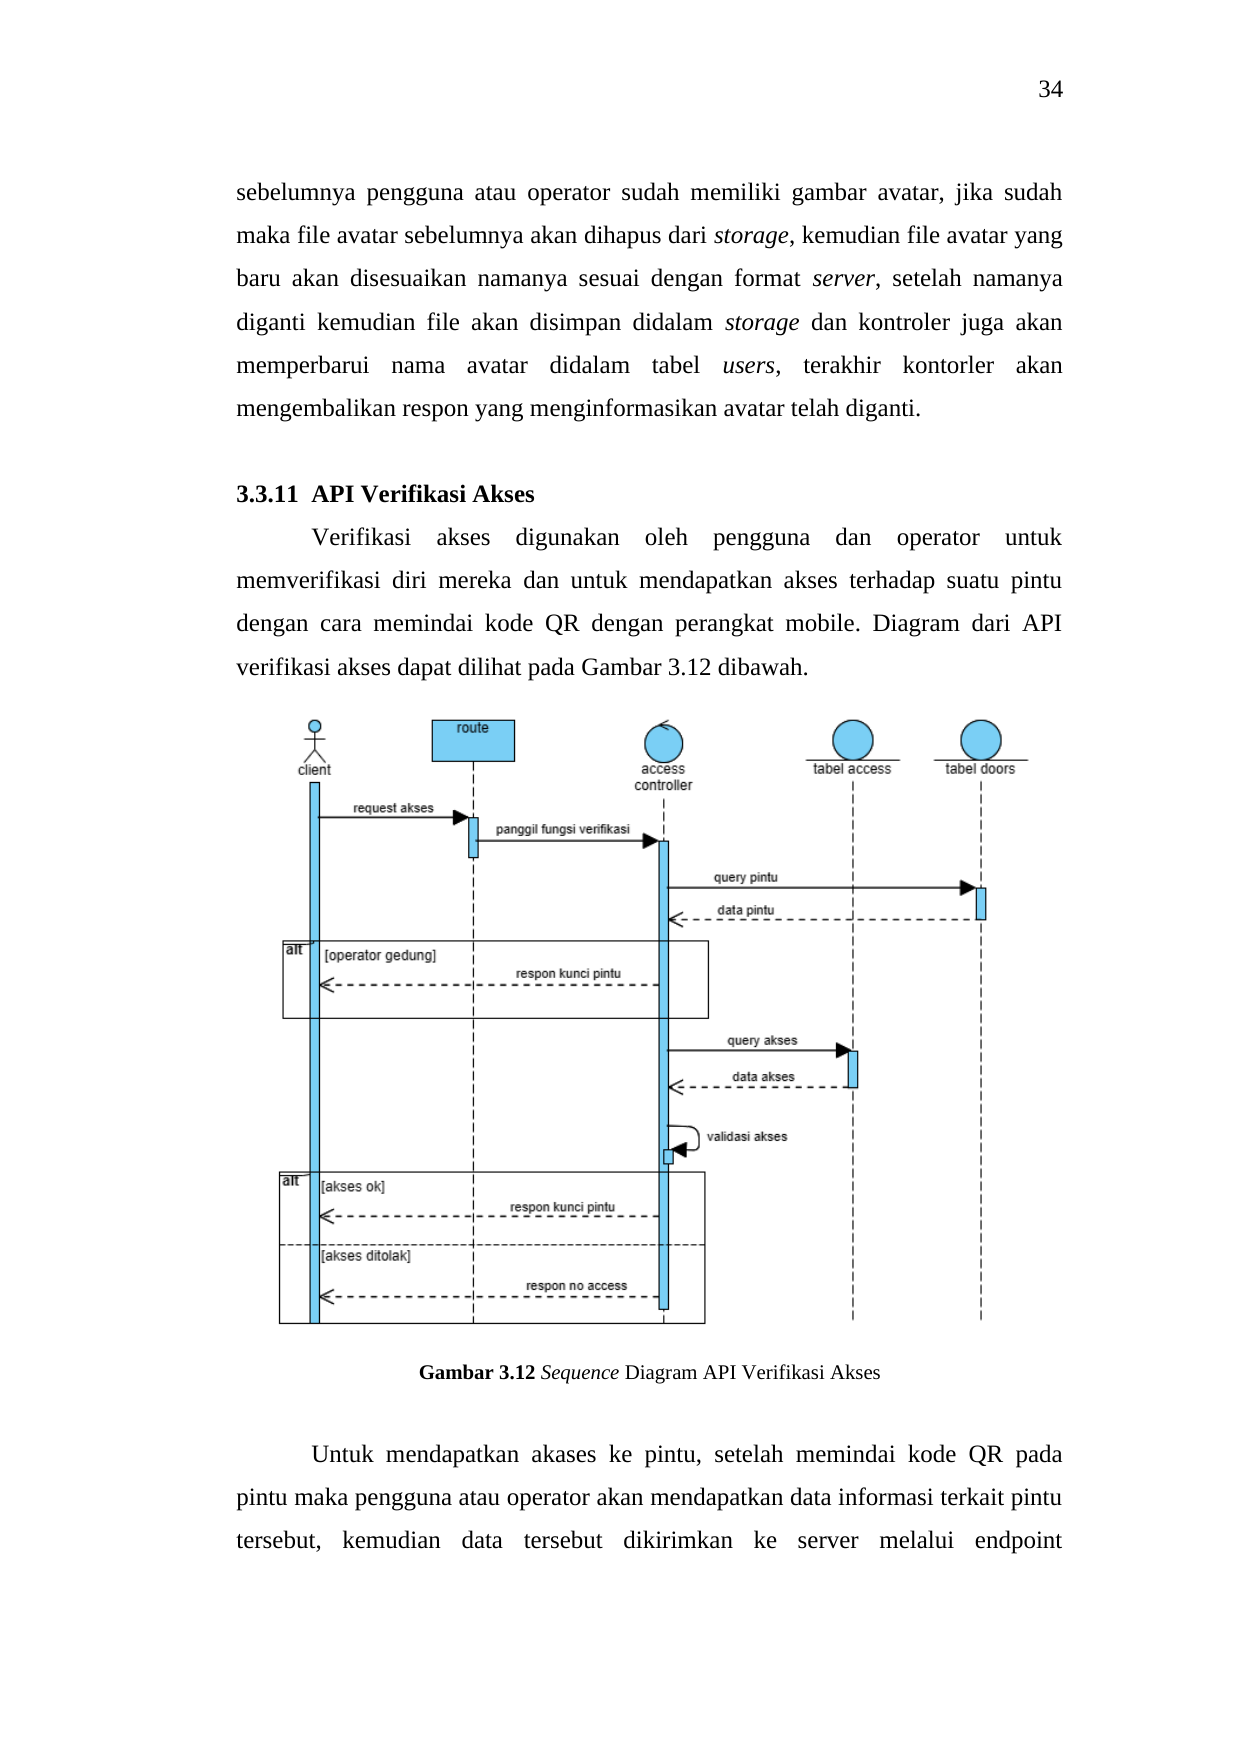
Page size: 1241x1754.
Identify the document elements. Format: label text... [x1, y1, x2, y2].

text Gambar 3.12 Sequence Diagram API Verifikasi Akses [236, 1360, 1063, 1384]
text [236, 1439, 1063, 1554]
text API Verifikasi Akses [236, 479, 1063, 508]
picture [260, 694, 1039, 1346]
text Verifikasi akses digunakan oleh pengguna dan operator untuk memverifikasi diri mereka dan untuk mendapatkan akses terhadap suatu pintu dengan cara memindai kode QR dengan perangkat mobile. Diagram dari API verifikasi akses dapat dilihat pada Gambar 3.12 dibawah. [236, 522, 1063, 680]
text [236, 177, 1063, 422]
